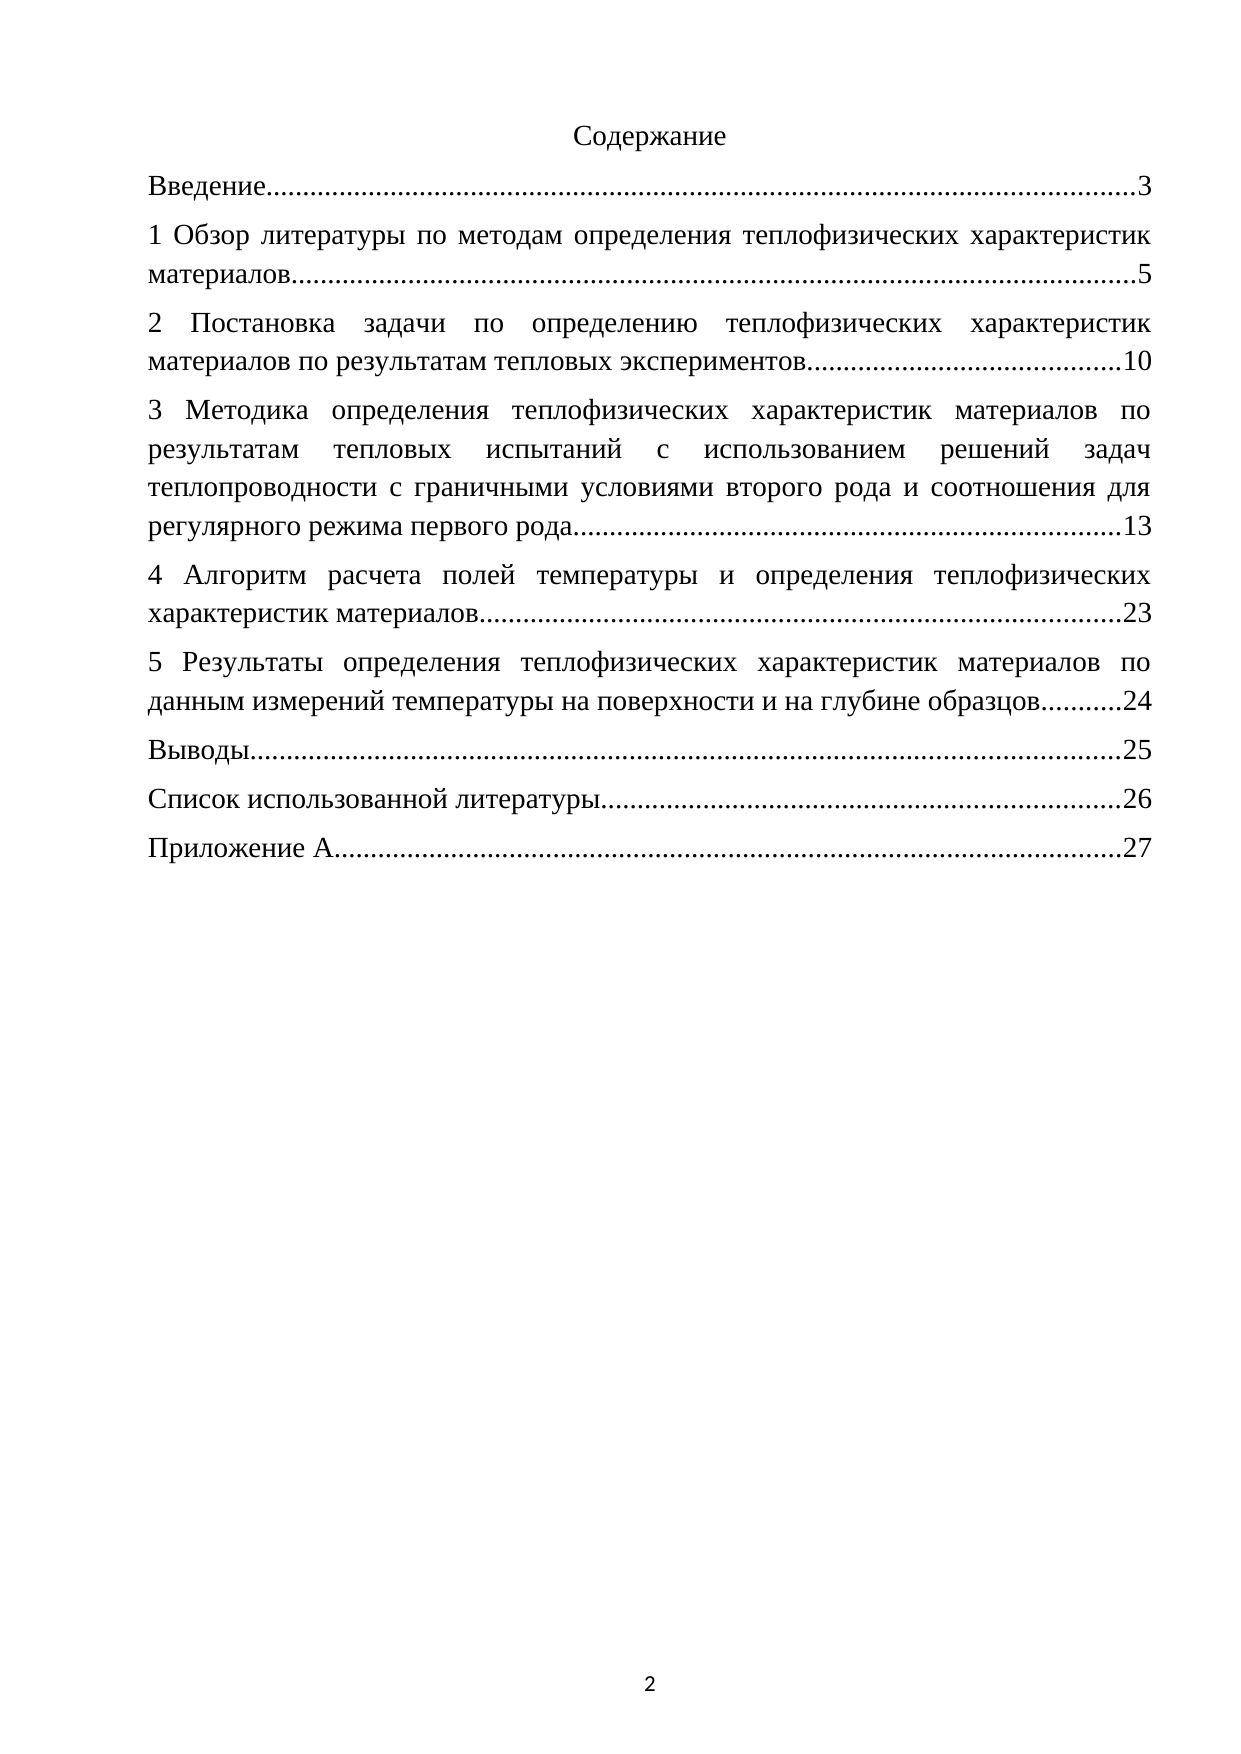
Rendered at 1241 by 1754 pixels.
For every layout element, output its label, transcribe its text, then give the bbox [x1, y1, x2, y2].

text Список использованной литературы 26 [148, 781, 1152, 814]
text Введение 3 [148, 168, 1152, 202]
text 1 Обзор литературы по методам определения теплофизических характеристик материалов 5 [148, 217, 1152, 289]
text Приложение А 27 [148, 830, 1152, 863]
text Содержание [148, 118, 1152, 152]
text 2 Постановка задачи по определению теплофизических характеристик материалов по результатам тепловых экспериментов 10 [148, 305, 1152, 377]
text 3 Методика определения теплофизических характеристик материалов по результатам тепловых испытаний с использованием решений задач теплопроводности с граничными условиями второго рода и соотношения для регулярного режима первого рода 13 [148, 392, 1152, 542]
text 4 Алгоритм расчета полей температуры и определения теплофизических характеристик материалов 23 [148, 557, 1152, 629]
text 5 Результаты определения теплофизических характеристик материалов по данным измерений температуры на поверхности и на глубине образцов 24 [148, 644, 1152, 717]
text Выводы 25 [148, 732, 1152, 766]
